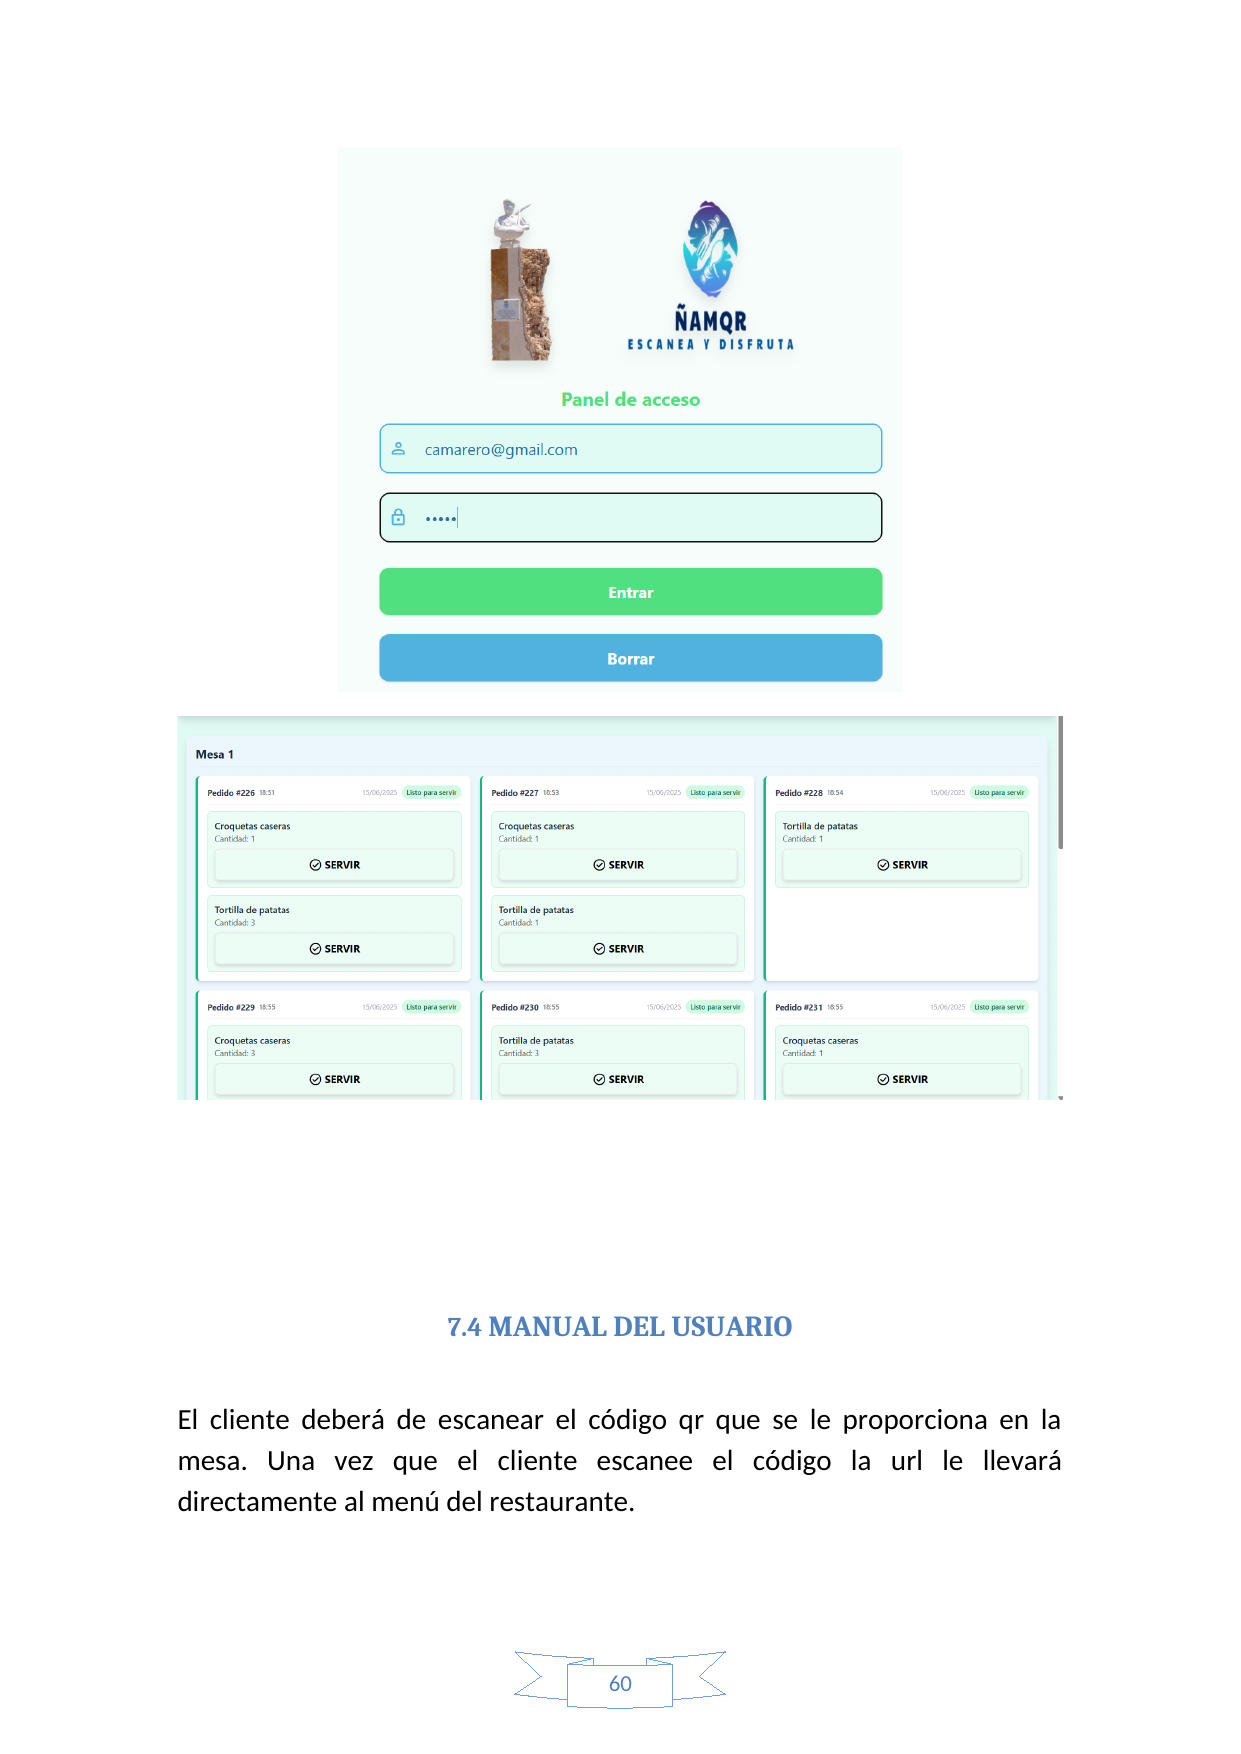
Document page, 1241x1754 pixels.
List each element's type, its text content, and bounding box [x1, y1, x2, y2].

picture [177, 716, 1063, 1100]
subtitle 7.4 MANUAL DEL USUARIO [177, 1310, 1063, 1343]
text El cliente deberá de escanear el código qr que se le proporciona en la mesa. Una vez que el cliente escanee el código la url le llevará directamente al menú del restaurante. [177, 1401, 1063, 1519]
picture [337, 147, 903, 692]
